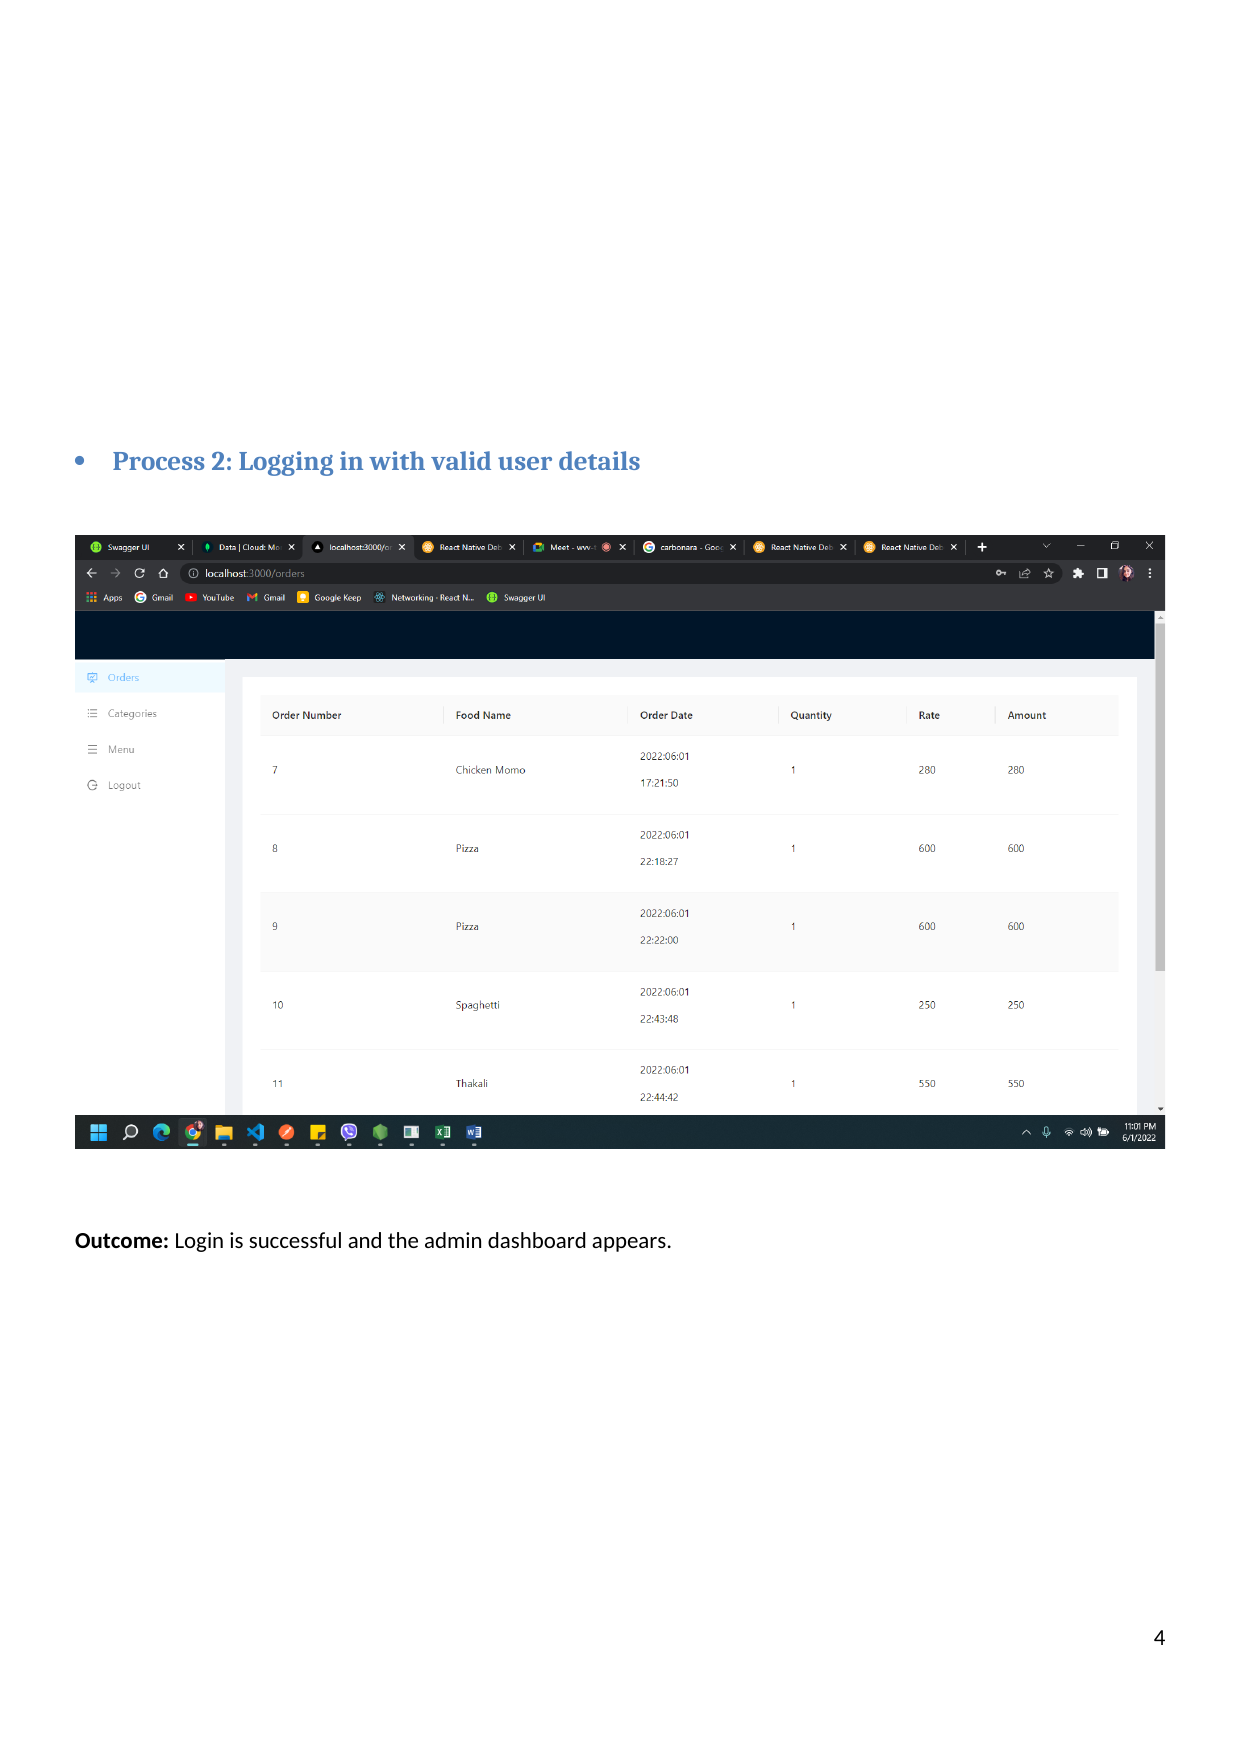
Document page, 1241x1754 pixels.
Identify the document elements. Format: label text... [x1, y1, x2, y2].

subtitle Process 2: Logging in with valid user details [75, 446, 1165, 477]
picture [75, 535, 1166, 1149]
text Outcome: Login is successful and the admin dashboard appears. [75, 1226, 1165, 1254]
